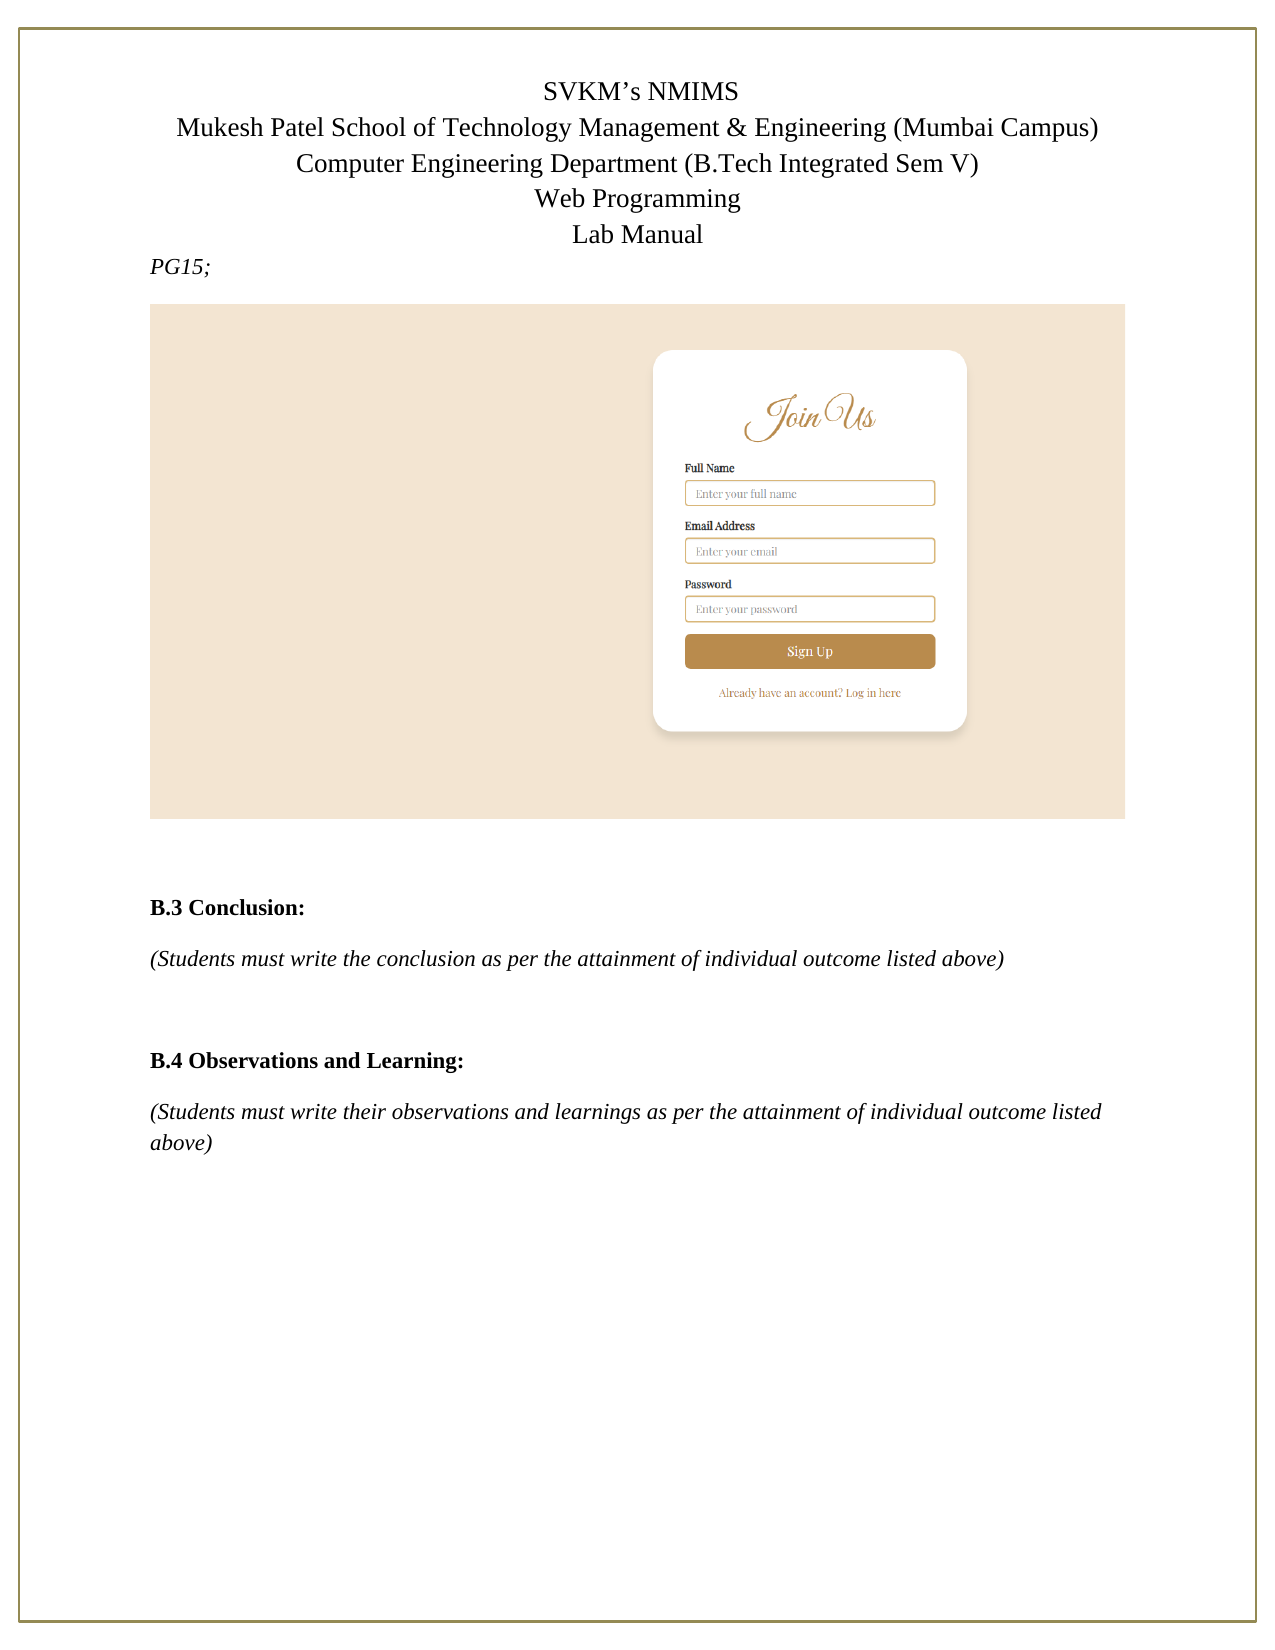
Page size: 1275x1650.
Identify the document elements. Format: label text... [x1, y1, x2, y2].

text B.4 Observations and Learning: [150, 1047, 1125, 1074]
picture [150, 304, 1125, 819]
text (Students must write their observations and learnings as per the attainment of individual outcome listed above) [150, 1098, 1125, 1155]
text PG15; [150, 253, 1125, 280]
text B.3 Conclusion: [150, 894, 1125, 921]
text (Students must write the conclusion as per the attainment of individual outcome listed above) [150, 945, 1125, 972]
